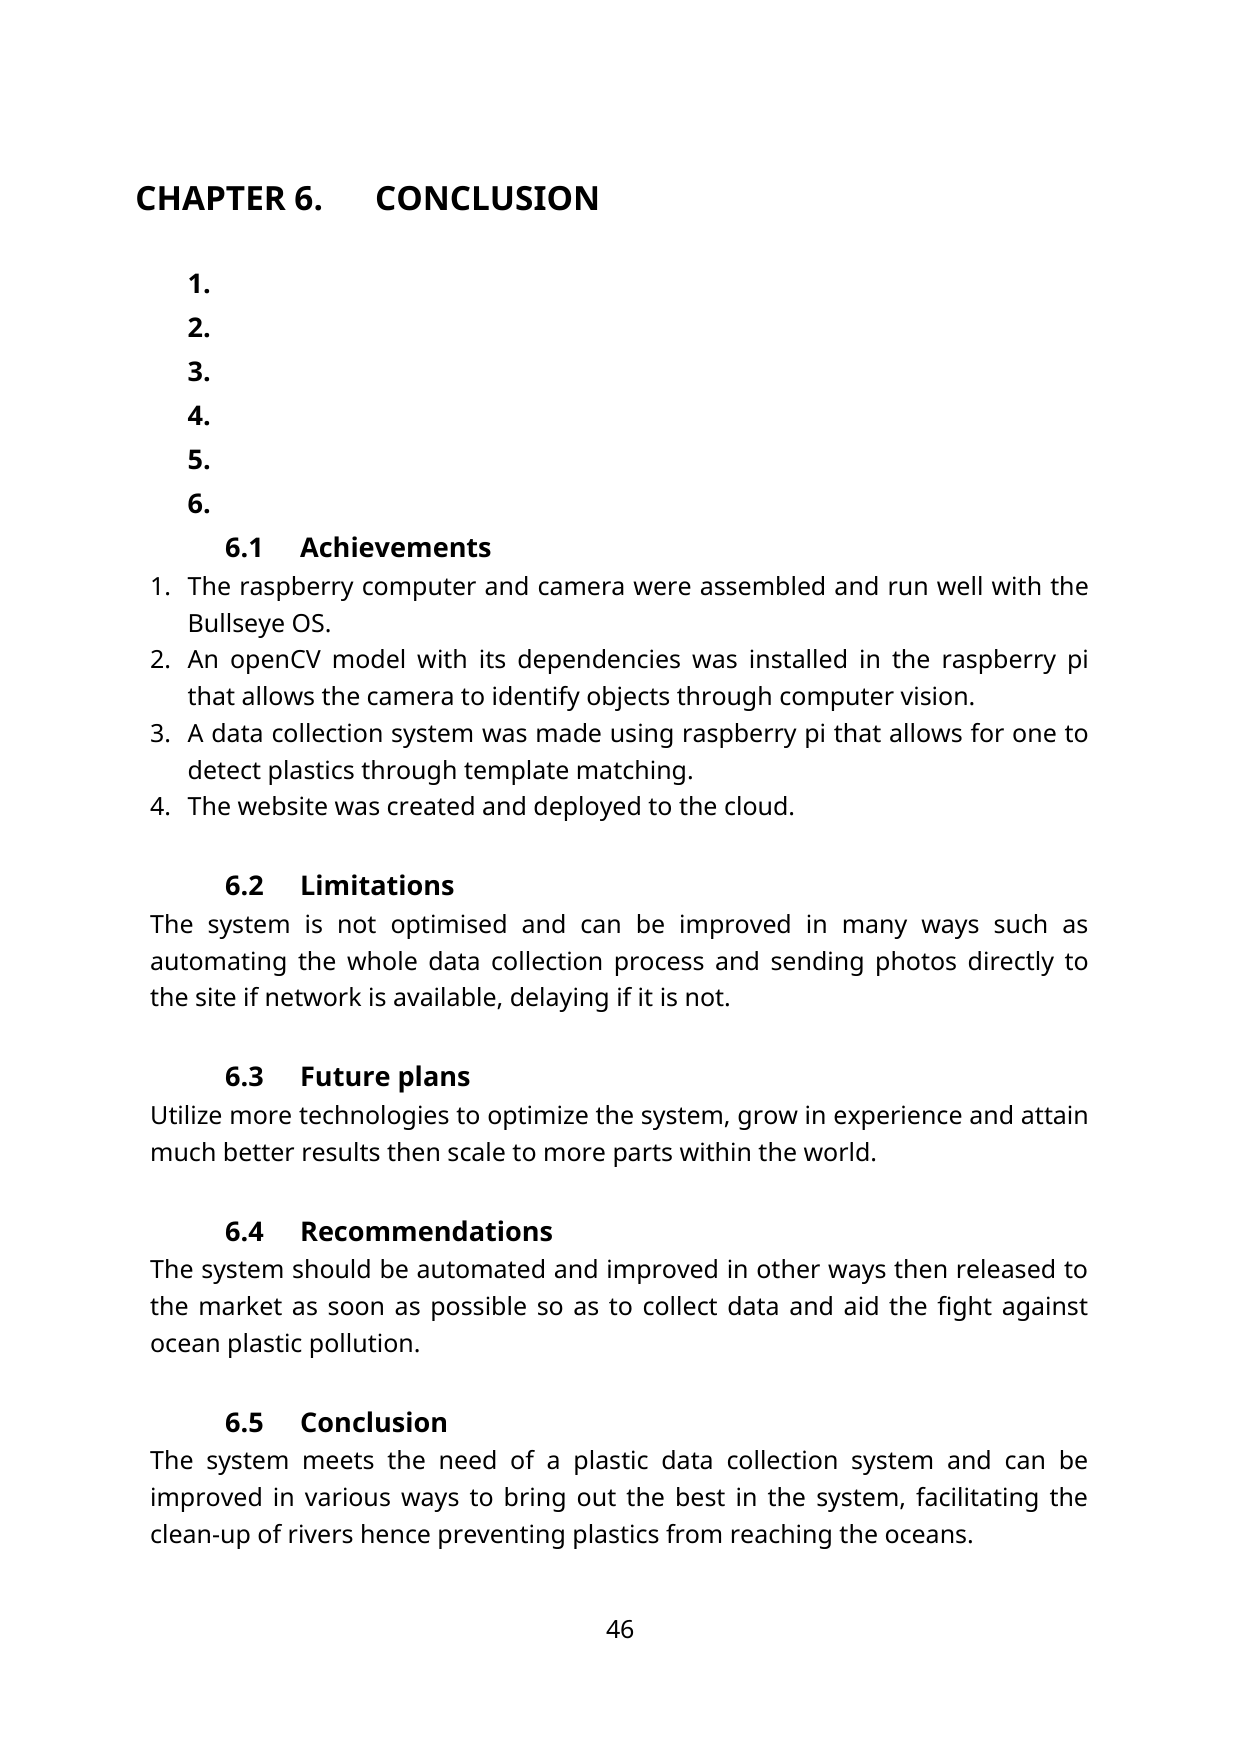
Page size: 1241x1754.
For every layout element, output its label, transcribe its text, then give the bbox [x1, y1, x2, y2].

text The system should be automated and improved in other ways then released to the market as soon as possible so as to collect data and aid the fight against ocean plastic pollution. [150, 1252, 1090, 1359]
subtitle Conclusion [225, 1403, 1090, 1440]
subtitle Future plans [225, 1058, 1090, 1095]
subtitle Recommendations [225, 1212, 1090, 1249]
subtitle Conclusion [135, 175, 1090, 220]
list An openCV model with its dependencies was installed in the raspberry pi that allows the camera to identify objects through computer vision. [150, 642, 1090, 713]
text Utilize more technologies to optimize the system, grow in experience and attain much better results then scale to more parts within the world. [150, 1098, 1090, 1168]
subtitle Achievements [225, 529, 1090, 566]
text The system is not optimised and can be improved in many ways such as automating the whole data collection process and sending photos directly to the site if network is available, delaying if it is not. [150, 907, 1090, 1014]
list A data collection system was made using raspberry pi that allows for one to detect plastics through template matching. [150, 716, 1090, 786]
subtitle Limitations [225, 867, 1090, 904]
list The website was created and deployed to the cloud. [150, 789, 1090, 823]
list The raspberry computer and camera were assembled and run well with the Bullseye OS. [150, 568, 1090, 639]
text The system meets the need of a plastic data collection system and can be improved in various ways to bring out the best in the system, facilitating the clean-up of rivers hence preventing plastics from reaching the oceans. [150, 1443, 1090, 1551]
